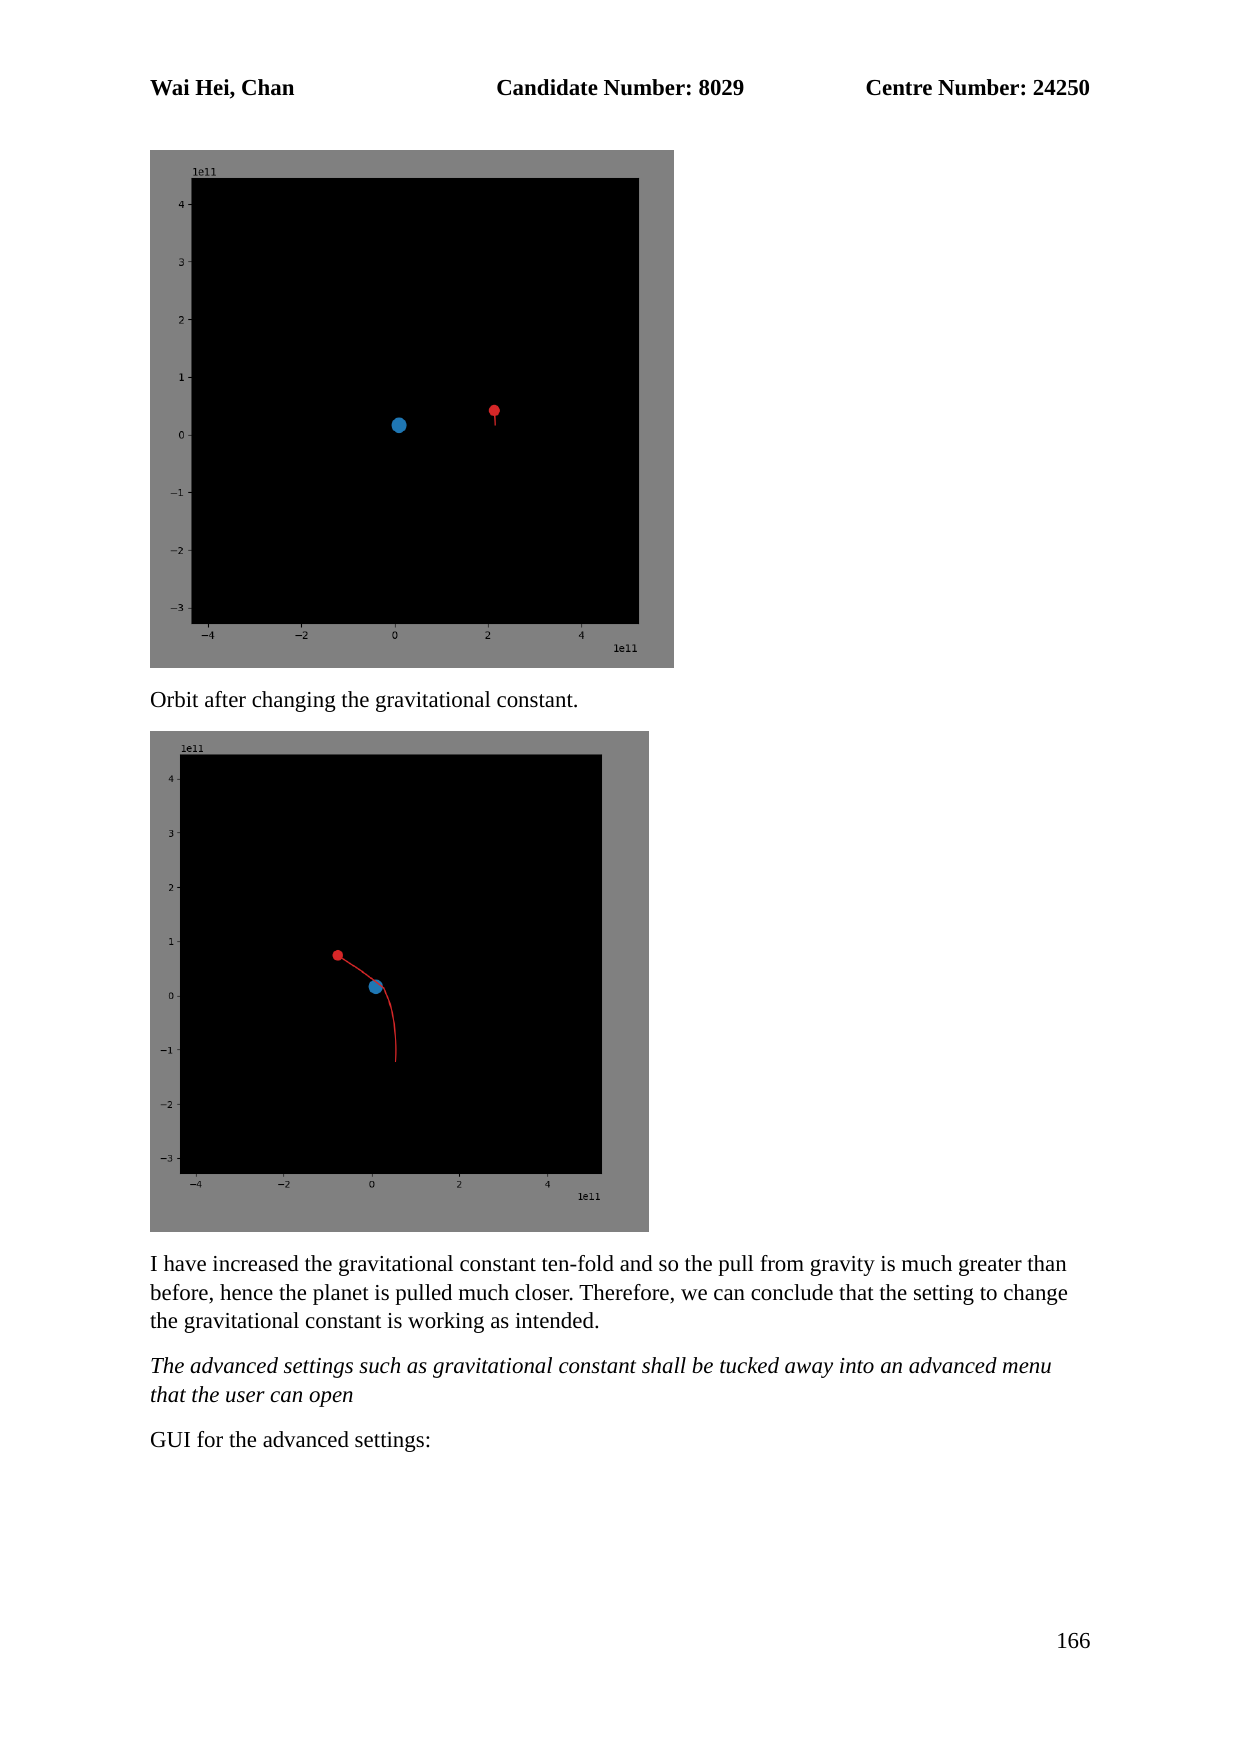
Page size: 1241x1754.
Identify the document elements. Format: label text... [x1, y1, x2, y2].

text GUI for the advanced settings: [150, 1426, 1090, 1452]
text Orbit after changing the gravitational constant. [150, 686, 1090, 713]
text I have increased the gravitational constant ten-fold and so the pull from gravity is much greater than before, hence the planet is pulled much closer. Therefore, we can conclude that the setting to change the gravitational constant is working as intended. [150, 1250, 1090, 1333]
picture [150, 150, 674, 668]
picture [150, 731, 649, 1232]
text The advanced settings such as gravitational constant shall be tucked away into an advanced menu that the user can open [150, 1352, 1090, 1407]
